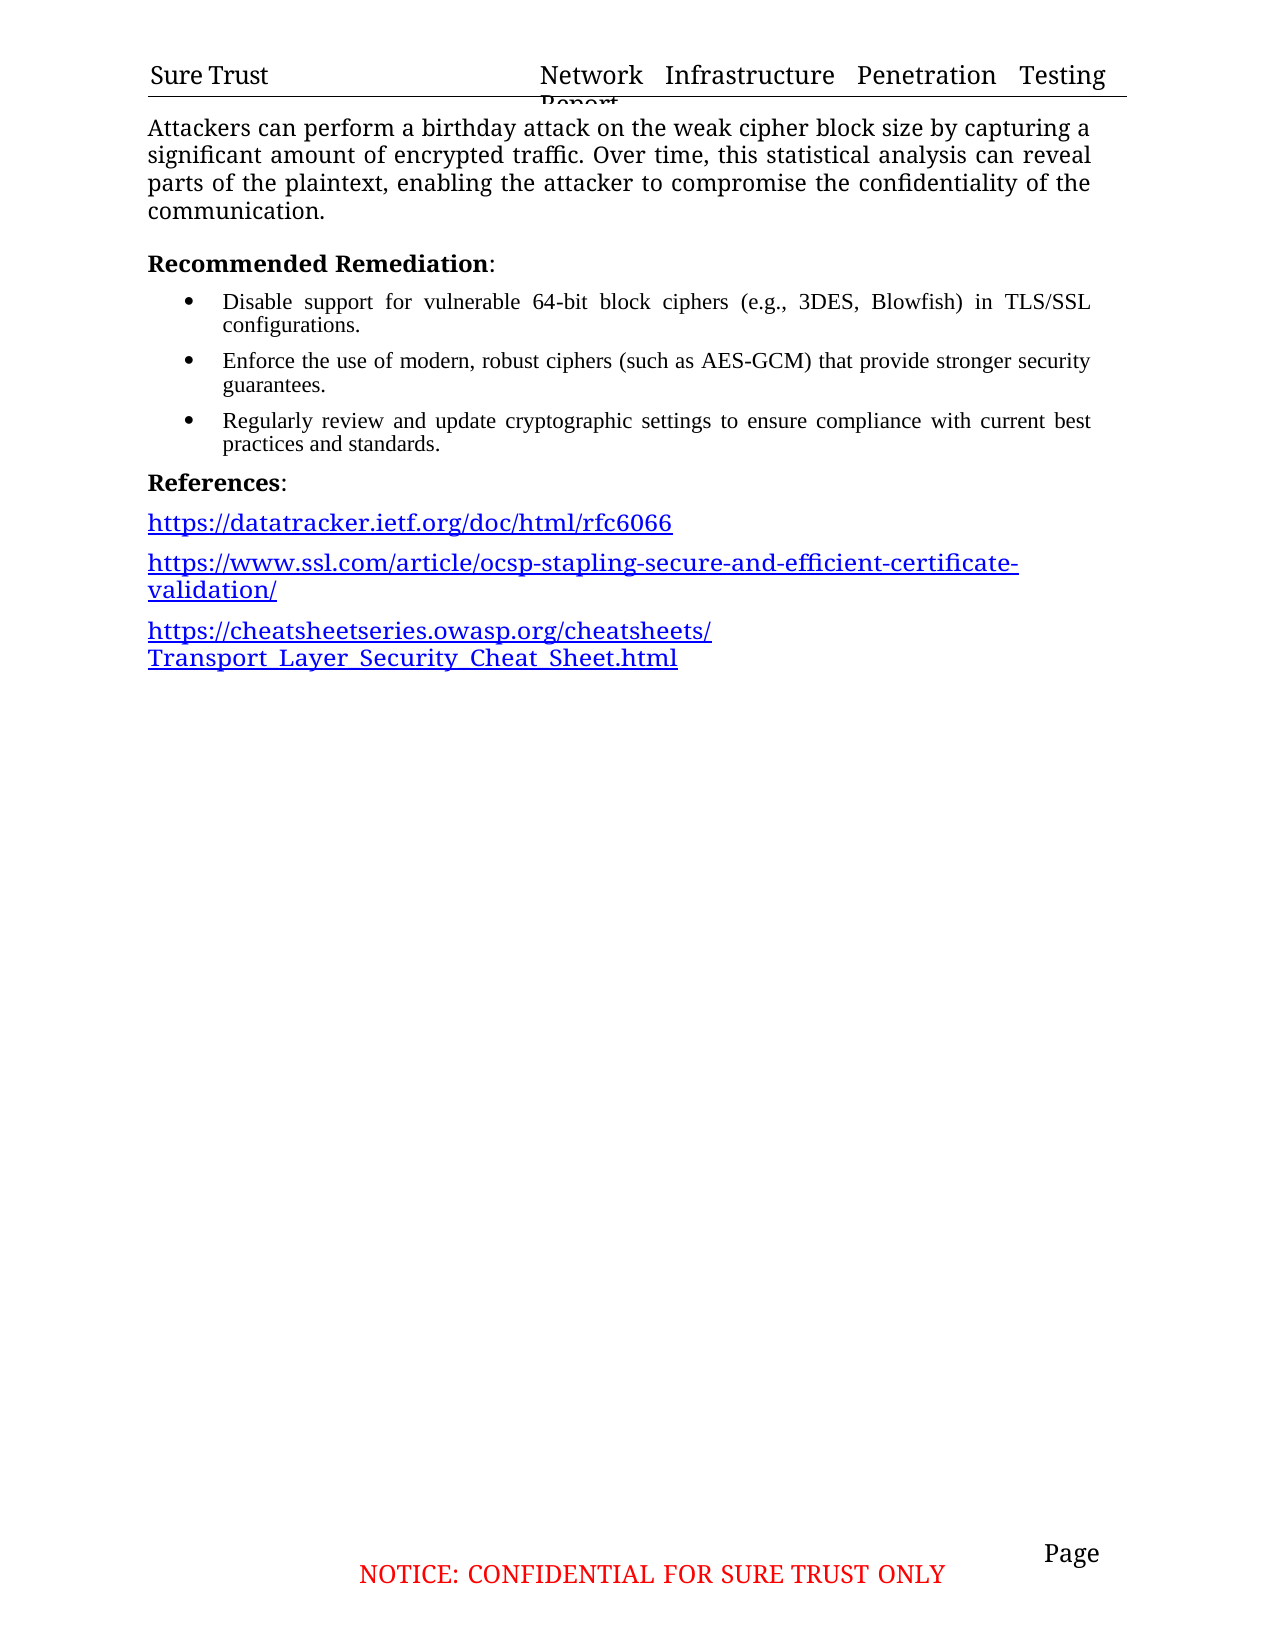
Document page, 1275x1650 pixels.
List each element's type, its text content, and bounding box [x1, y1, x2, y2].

list Disable support for vulnerable 64-bit block ciphers (e.g., 3DES, Blowfish) in TLS/SSL configurations. [185, 291, 1092, 338]
list Regularly review and update cryptographic settings to ensure compliance with current best practices and standards. [185, 409, 1092, 456]
text https://cheatsheetseries.owasp.org/cheatsheets/Transport_Layer_Security_Cheat_Sheet.html [147, 617, 1092, 673]
text References: [147, 469, 1092, 497]
text Recommended Remediation: [147, 251, 1092, 278]
text https://www.ssl.com/article/ocsp-stapling-secure-and-efficient-certificate-validation/ [147, 549, 1092, 605]
text Attackers can perform a birthday attack on the weak cipher block size by capturing a significant amount of encrypted traffic. Over time, this statistical analysis can reveal parts of the plaintext, enabling the attacker to compromise the confidentiality of the communication. [147, 114, 1092, 226]
text https://datatracker.ietf.org/doc/html/rfc6066 [147, 509, 1092, 537]
list Enforce the use of modern, robust ciphers (such as AES-GCM) that provide stronger security guarantees. [185, 350, 1092, 397]
